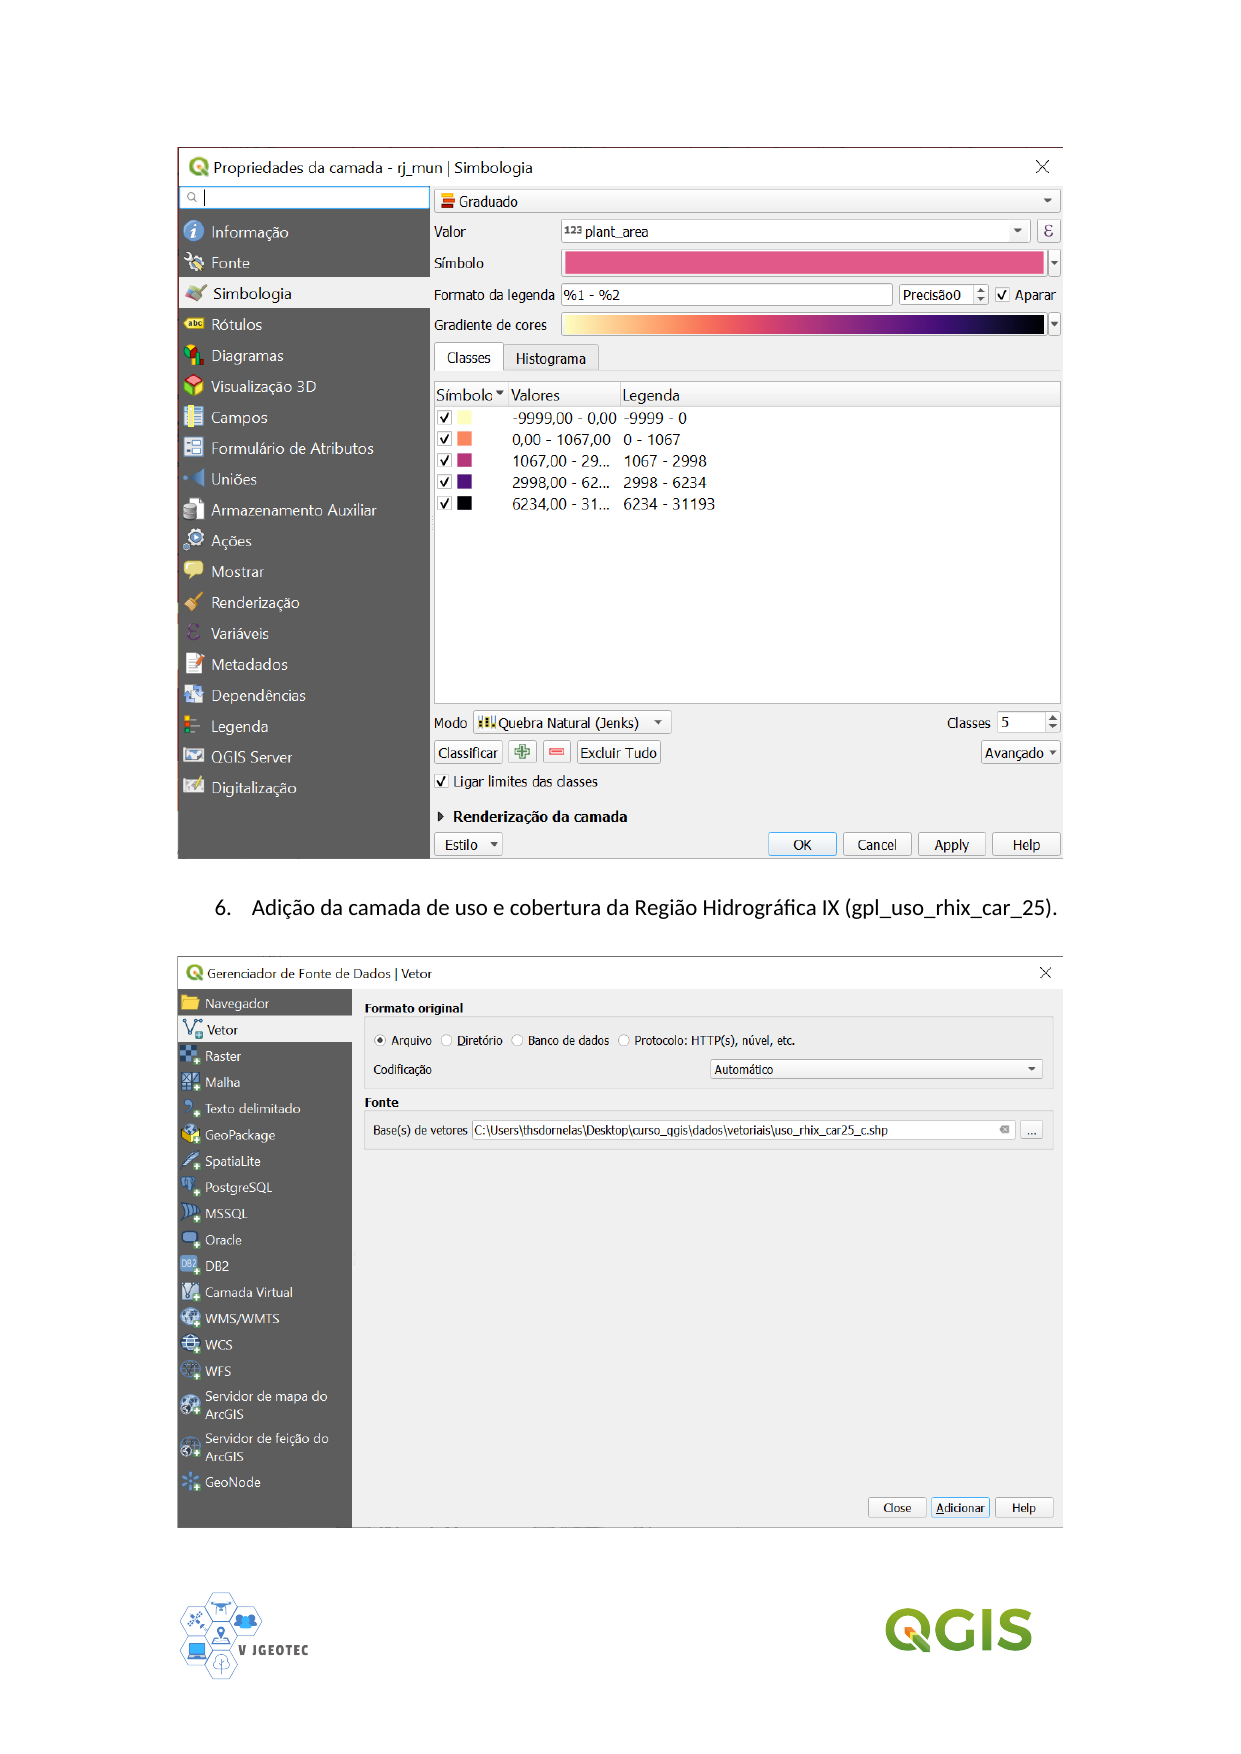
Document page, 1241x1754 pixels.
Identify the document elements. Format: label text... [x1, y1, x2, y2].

picture [177, 147, 1063, 859]
picture [177, 956, 1063, 1528]
list Adição da camada de uso e cobertura da Região Hidrográfica IX (gpl_uso_rhix_car_25). [214, 893, 1063, 921]
picture [177, 1591, 310, 1681]
picture [853, 1579, 1063, 1681]
